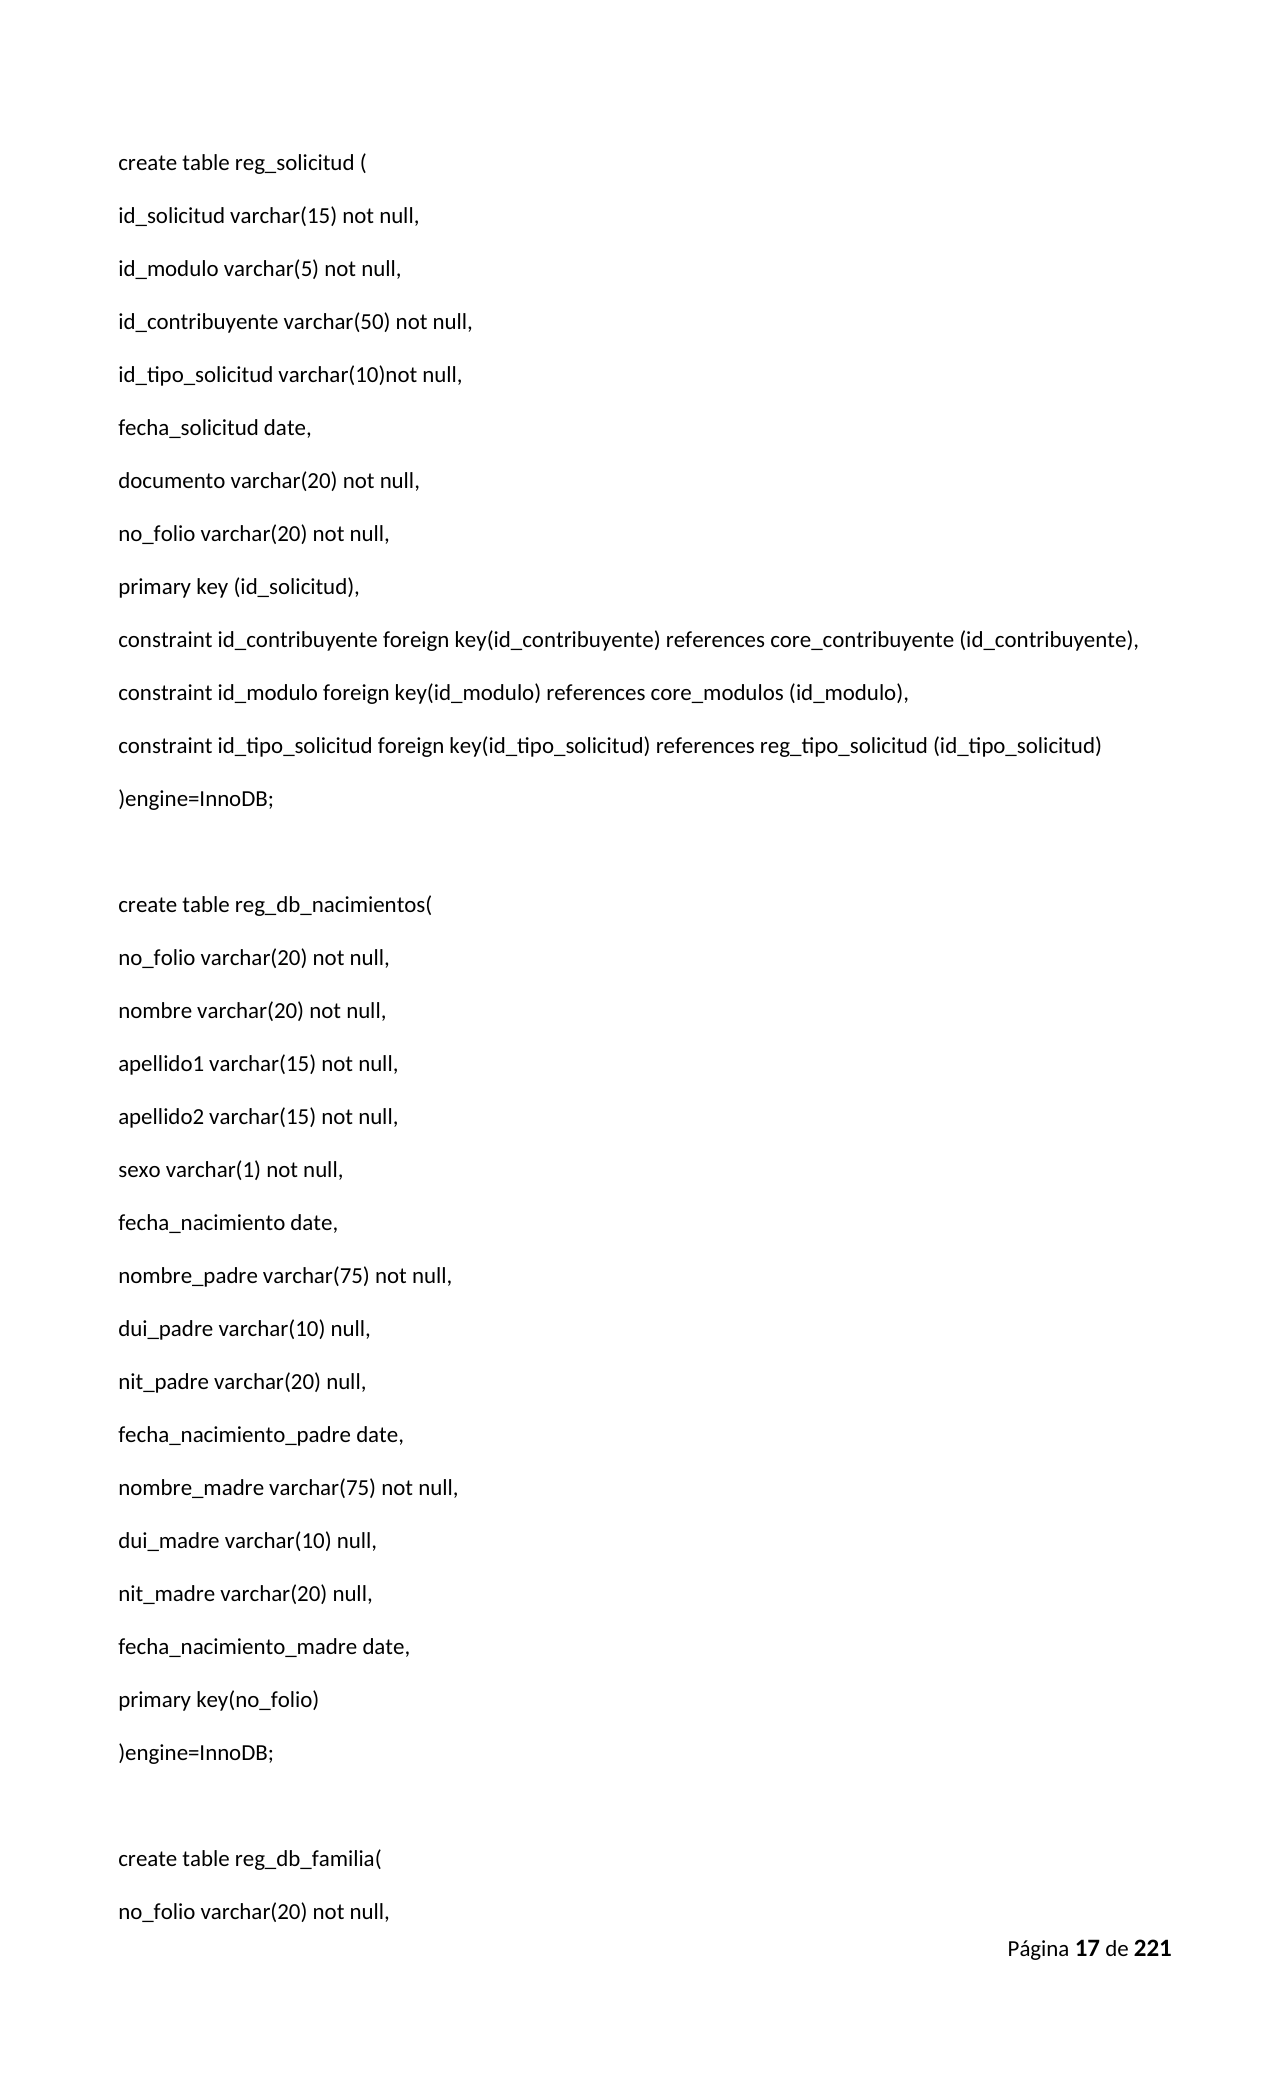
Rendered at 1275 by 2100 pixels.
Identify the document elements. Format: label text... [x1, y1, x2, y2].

text id_solicitud varchar(15) not null, [118, 201, 1172, 229]
text constraint id_tipo_solicitud foreign key(id_tipo_solicitud) references reg_tipo_solicitud (id_tipo_solicitud) [118, 731, 1172, 759]
text fecha_solicitud date, [118, 413, 1172, 441]
text fecha_nacimiento_padre date, [118, 1420, 1172, 1448]
text primary key (id_solicitud), [118, 572, 1172, 600]
text fecha_nacimiento date, [118, 1208, 1172, 1236]
text no_folio varchar(20) not null, [118, 519, 1172, 547]
text id_tipo_solicitud varchar(10)not null, [118, 360, 1172, 388]
text create table reg_solicitud ( [118, 148, 1172, 176]
text dui_padre varchar(10) null, [118, 1314, 1172, 1342]
text documento varchar(20) not null, [118, 466, 1172, 494]
text constraint id_contribuyente foreign key(id_contribuyente) references core_contribuyente (id_contribuyente), [118, 625, 1172, 653]
text id_contribuyente varchar(50) not null, [118, 307, 1172, 335]
text nit_madre varchar(20) null, [118, 1579, 1172, 1607]
text )engine=InnoDB; [118, 784, 1172, 812]
text nombre varchar(20) not null, [118, 996, 1172, 1024]
text primary key(no_folio) [118, 1685, 1172, 1713]
text apellido1 varchar(15) not null, [118, 1049, 1172, 1077]
text nombre_padre varchar(75) not null, [118, 1261, 1172, 1289]
text sexo varchar(1) not null, [118, 1155, 1172, 1183]
text no_folio varchar(20) not null, [118, 943, 1172, 971]
text constraint id_modulo foreign key(id_modulo) references core_modulos (id_modulo), [118, 678, 1172, 706]
text id_modulo varchar(5) not null, [118, 254, 1172, 282]
text dui_madre varchar(10) null, [118, 1526, 1172, 1554]
text )engine=InnoDB; [118, 1738, 1172, 1766]
text no_folio varchar(20) not null, [118, 1897, 1172, 1925]
text create table reg_db_familia( [118, 1844, 1172, 1872]
text nombre_madre varchar(75) not null, [118, 1473, 1172, 1501]
text apellido2 varchar(15) not null, [118, 1102, 1172, 1130]
text nit_padre varchar(20) null, [118, 1367, 1172, 1395]
text fecha_nacimiento_madre date, [118, 1632, 1172, 1660]
text create table reg_db_nacimientos( [118, 890, 1172, 918]
